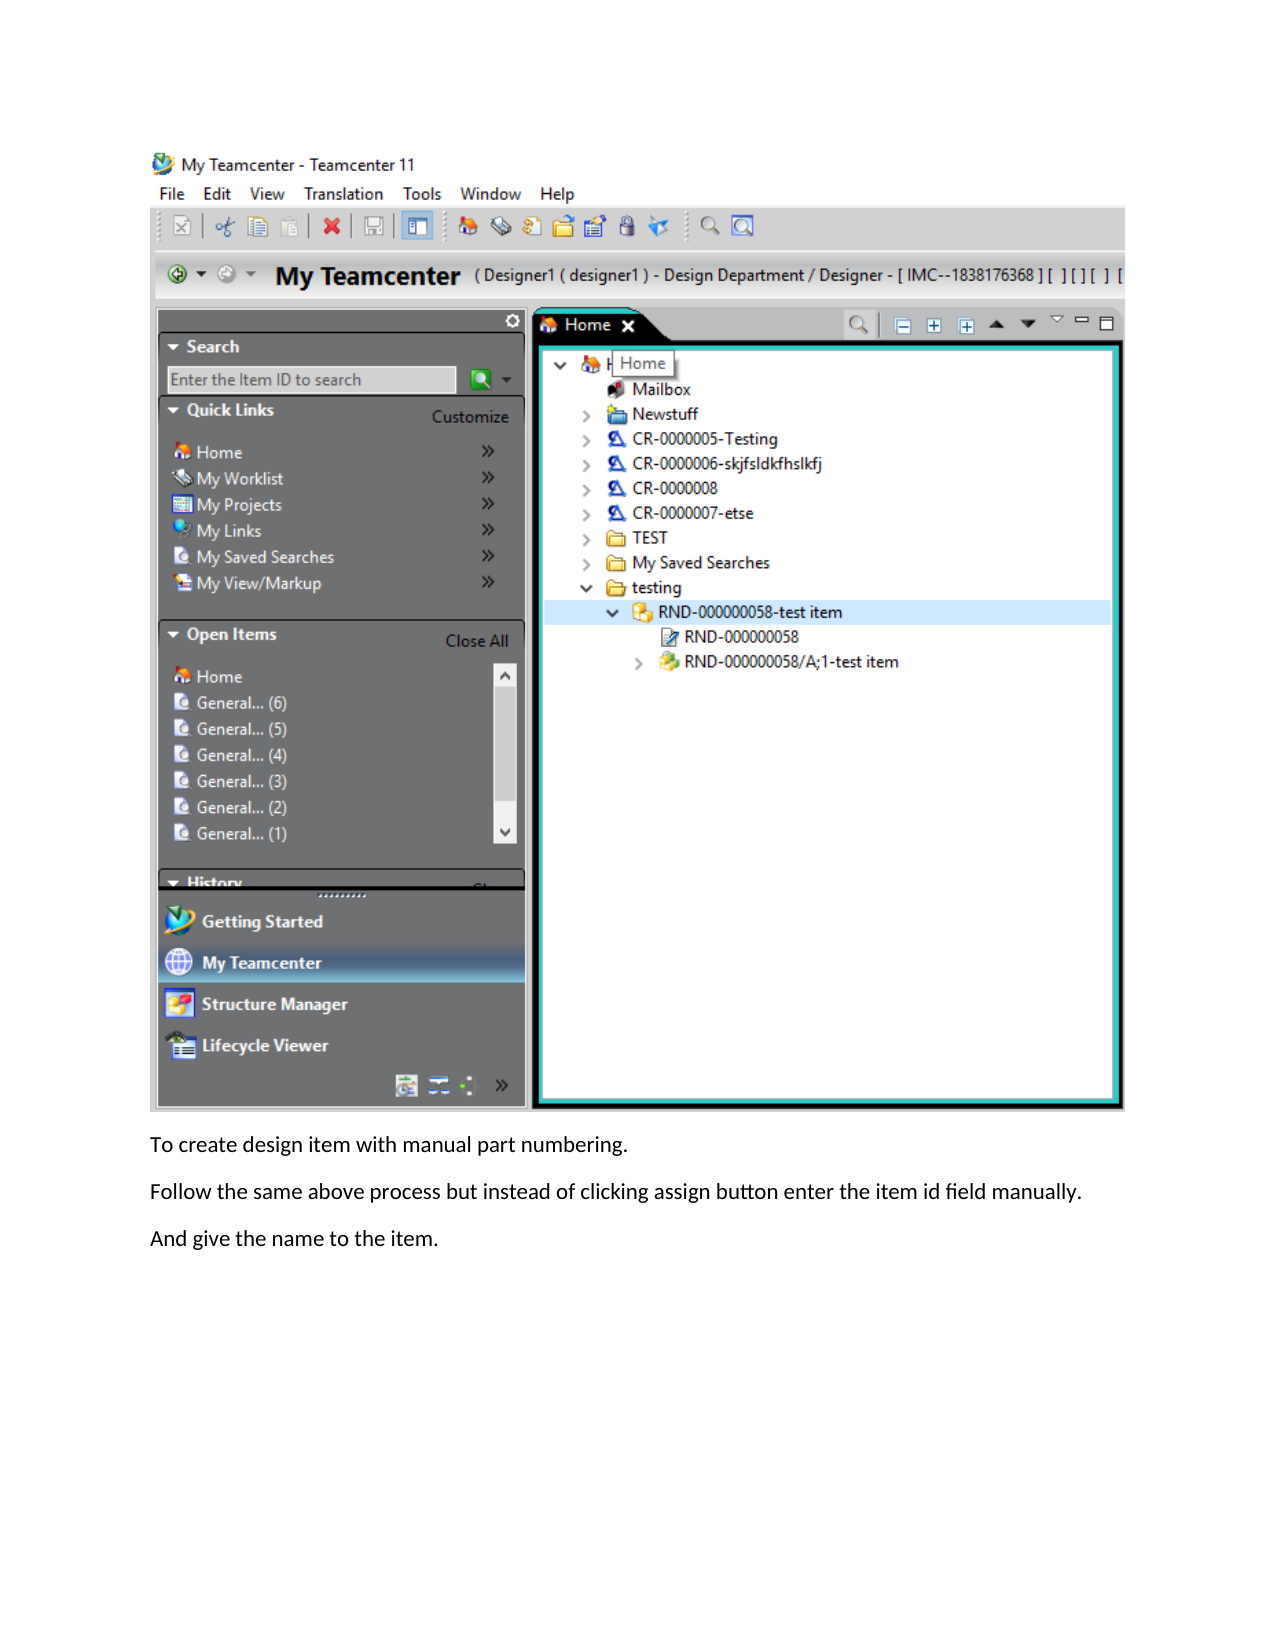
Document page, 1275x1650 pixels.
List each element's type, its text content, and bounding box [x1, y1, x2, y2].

text Follow the same above process but instead of clicking assign button enter the item id field manually. [150, 1177, 1125, 1205]
text And give the name to the item. [150, 1224, 1125, 1252]
picture [150, 150, 1125, 1112]
text To create design item with manual part numbering. [150, 1130, 1125, 1158]
